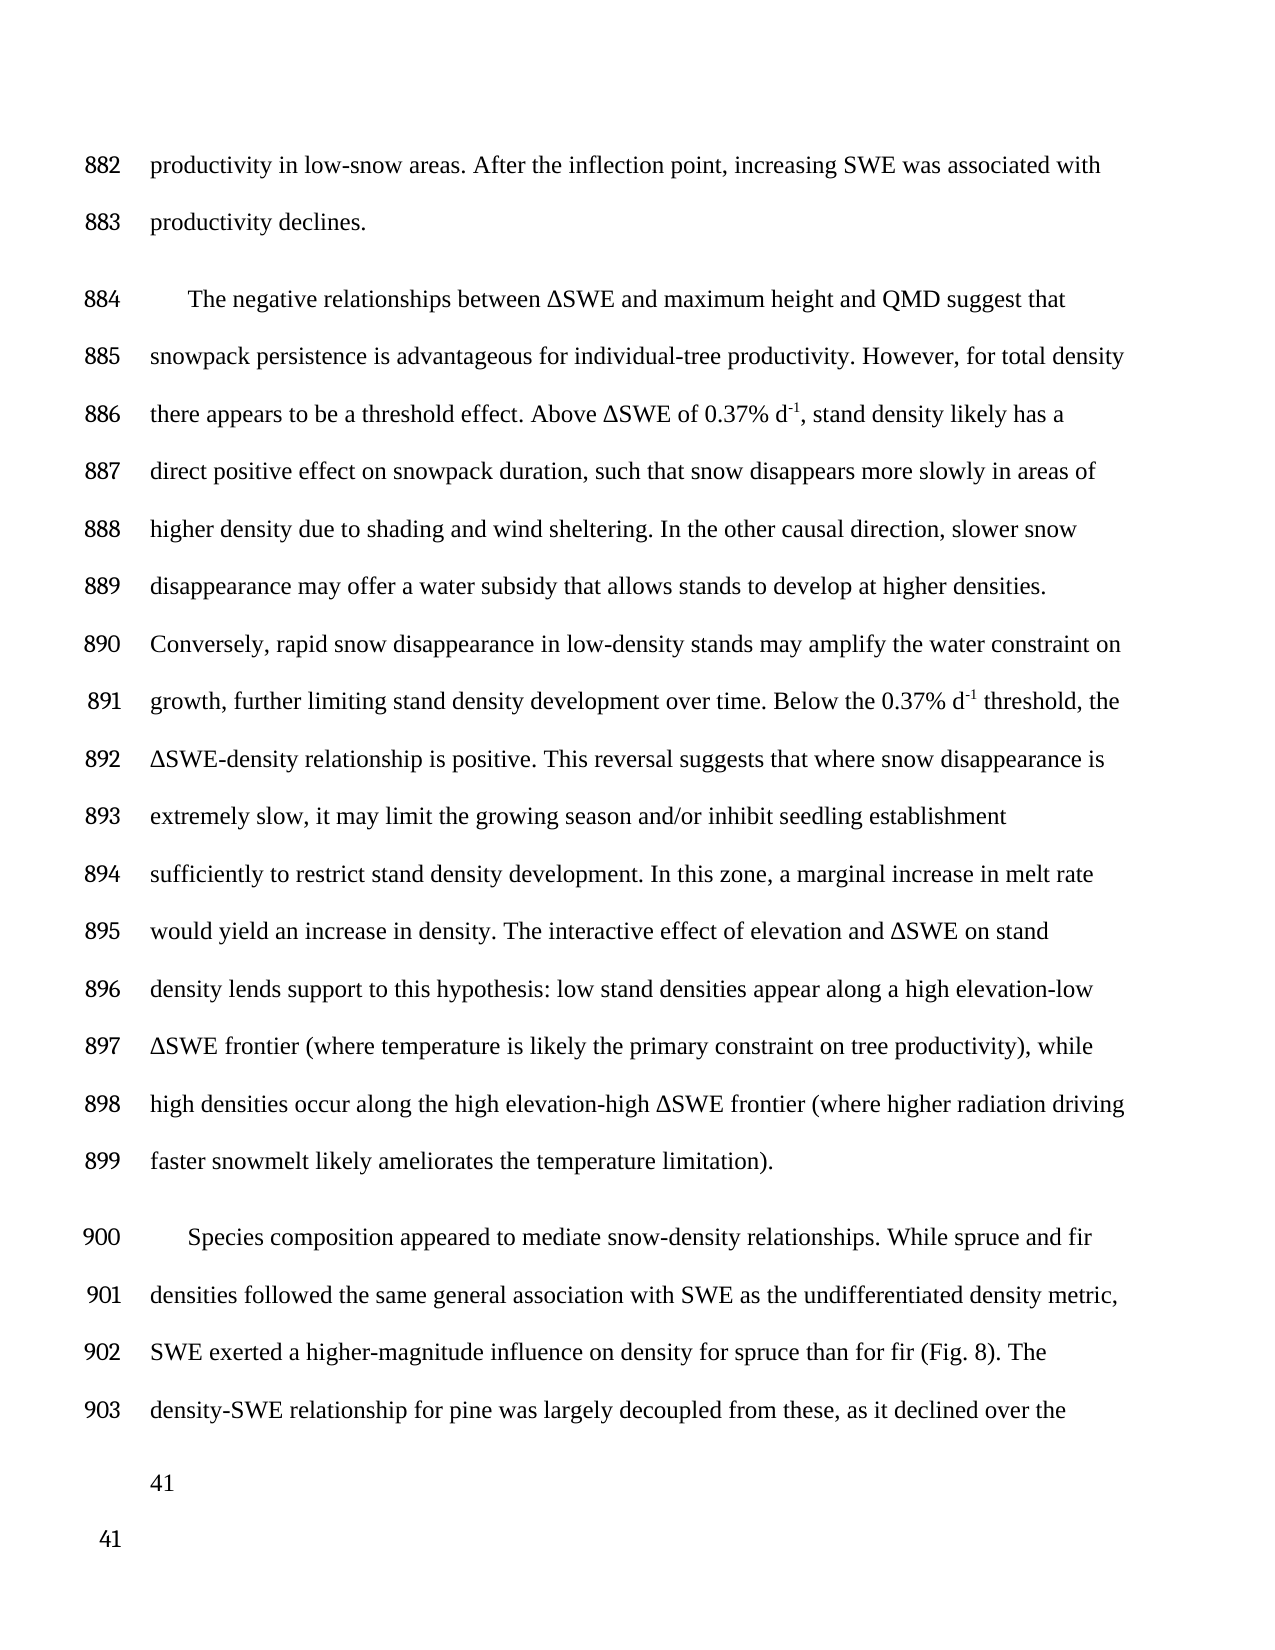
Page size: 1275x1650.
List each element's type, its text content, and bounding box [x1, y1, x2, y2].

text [150, 150, 1125, 236]
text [150, 1222, 1125, 1424]
text The negative relationships between ∆SWE and maximum height and QMD suggest that snowpack persistence is advantageous for individual-tree productivity. However, for total density there appears to be a threshold effect. Above ∆SWE of 0.37% d-1, stand density likely has a direct positive effect on snowpack duration, such that snow disappears more slowly in areas of higher density due to shading and wind sheltering. In the other causal direction, slower snow disappearance may offer a water subsidy that allows stands to develop at higher densities. Conversely, rapid snow disappearance in low-density stands may amplify the water constraint on growth, further limiting stand density development over time. Below the 0.37% d-1 threshold, the ∆SWE-density relationship is positive. This reversal suggests that where snow disappearance is extremely slow, it may limit the growing season and/or inhibit seedling establishment sufficiently to restrict stand density development. In this zone, a marginal increase in melt rate would yield an increase in density. The interactive effect of elevation and ∆SWE on stand density lends support to this hypothesis: low stand densities appear along a high elevation-low ∆SWE frontier (where temperature is likely the primary constraint on tree productivity), while high densities occur along the high elevation-high ∆SWE frontier (where higher radiation driving faster snowmelt likely ameliorates the temperature limitation). [150, 284, 1125, 1175]
